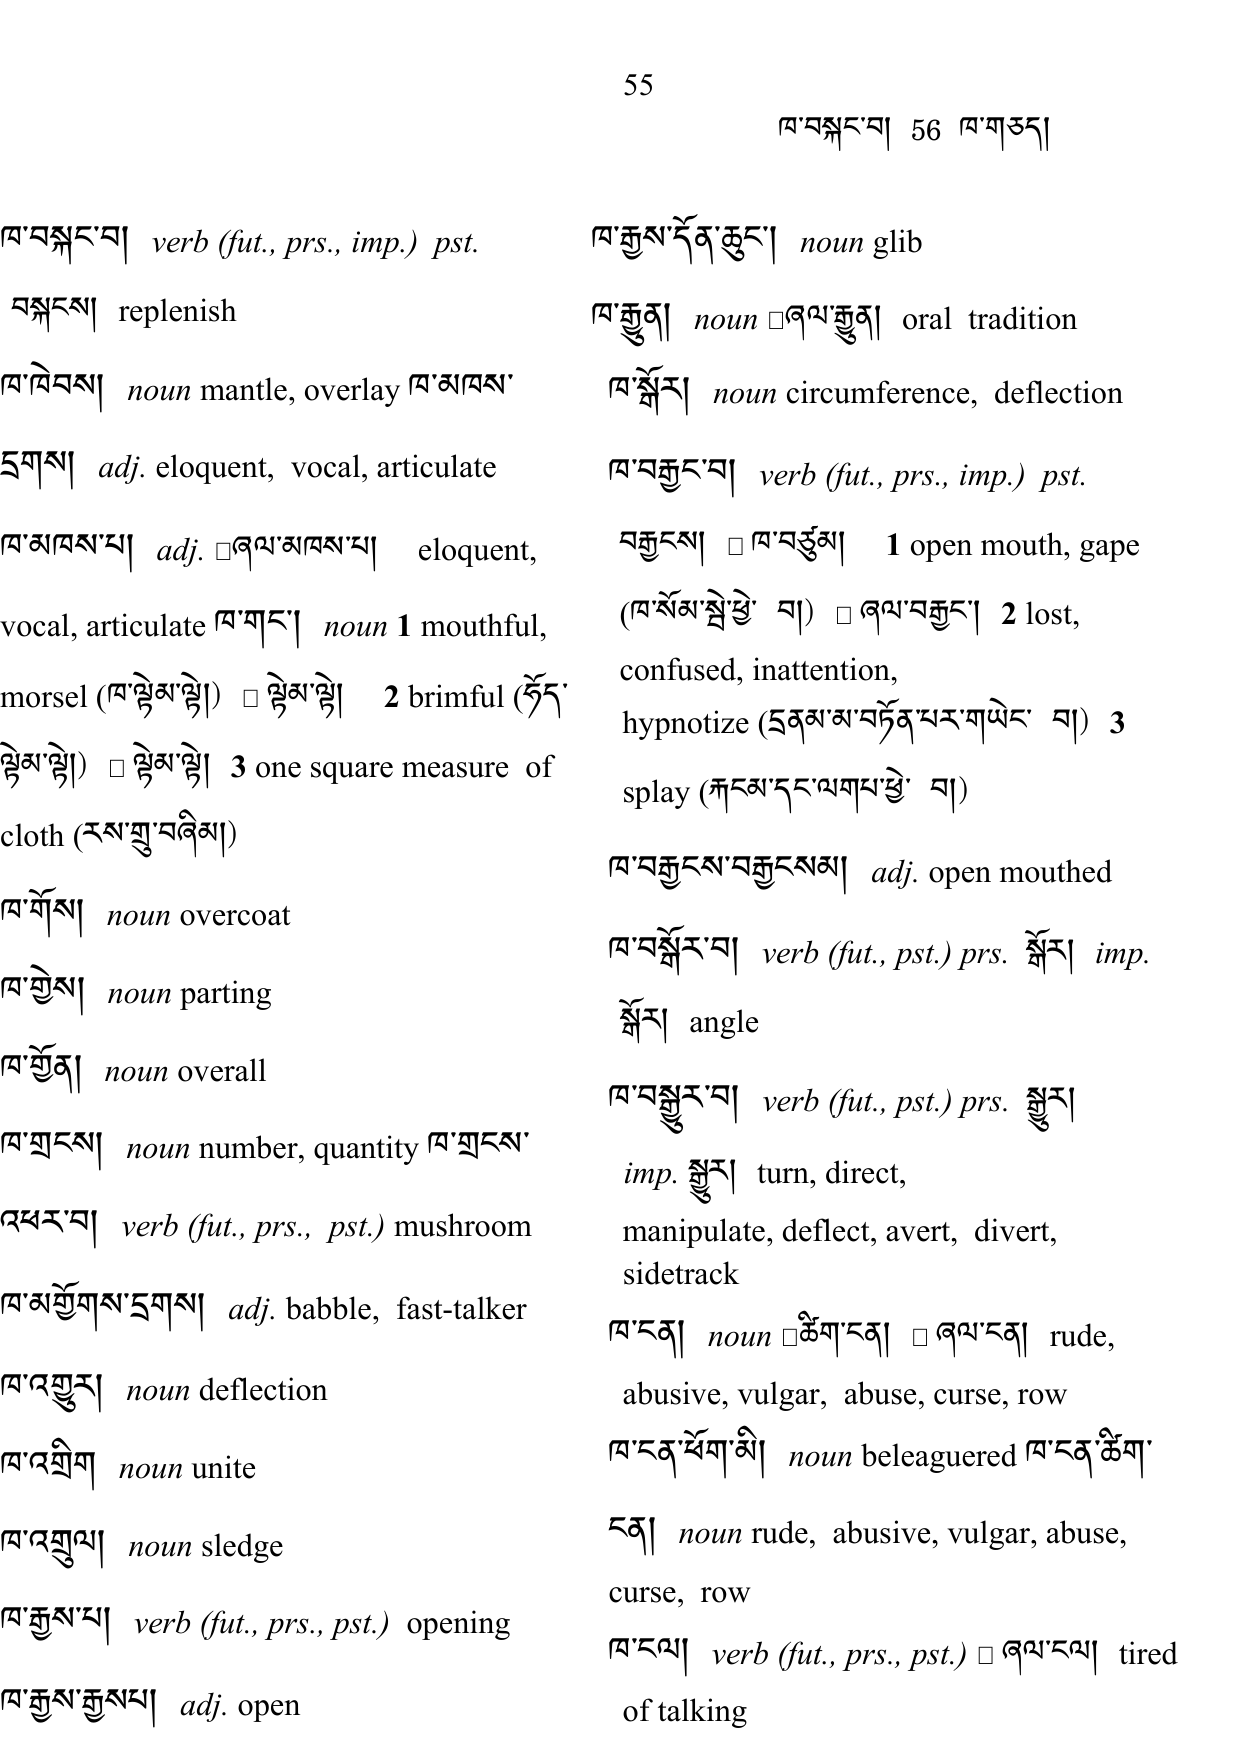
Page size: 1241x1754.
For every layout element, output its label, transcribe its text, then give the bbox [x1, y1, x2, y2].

text ཁ་གོས། noun overcoat [0, 882, 591, 948]
text hypnotize (དྲནམ་མ་བཏོན་པར་གཡེང་ བ།) 3 splay (རྐངམ་དང་ལགཔ་ཕྱེ་ བ།) [622, 694, 1181, 823]
text ཁ་འགྱུར། noun deflection [0, 1358, 591, 1424]
text ཁ་འགྲིག noun unite [0, 1435, 591, 1501]
text ཁ་ངན་ཕོག་མི། noun beleaguered ཁ་ངན་ཚིག་ངན། noun rude, abusive, vulgar, abuse, curse, row [608, 1423, 1161, 1609]
text ཁ་གྲངས། noun number, quantity ཁ་གྲངས་འཕར་བ། verb (fut., prs., pst.) mushroom [0, 1116, 566, 1259]
text ཁ་རྒྱས་རྒྱསཔ། adj. open [0, 1672, 591, 1738]
text ཁ་བསྐང་བ། verb (fut., prs., imp.) pst. བསྐངས། replenish [0, 209, 570, 342]
text ཁ་ཁེབས། noun mantle, overlay ཁ་མཁས་དྲགས། adj. eloquent, vocal, articulate [0, 357, 547, 501]
text ཁ་བསྐང་བ། 56 ཁ་གཅད། [0, 103, 1051, 161]
text ཁ་འགྲུལ། noun sledge [0, 1513, 591, 1579]
text ཁ་གྱོན། noun overall [0, 1038, 591, 1104]
text ཁ་བསྒྱུར་བ། verb (fut., pst.) prs. སྒྱུར། [608, 1068, 1162, 1134]
text ཁ་མཁས་པ། adj. ཞལ་མཁས་པ། eloquent, vocal, articulate ཁ་གང་། noun 1 mouthful, morsel (ཁ་ལྟེམ་ལྟེ།)  ལྟེམ་ལྟེ། 2 brimful (ཧོད་ལྟེམ་ལྟེ།)  ལྟེམ་ལྟེ། 3 one square measure of cloth (རས་གྲུ་བཞིམ།) [0, 517, 589, 867]
text manipulate, deflect, avert, divert, sidetrack [622, 1211, 1116, 1291]
text ཁ་རྒྱས་དོན་ཆུང་། noun glib [591, 209, 1182, 275]
text ཁ་བརྒྱངས་བརྒྱངསམ། adj. open mouthed [608, 839, 1143, 905]
text ཁ་ངལ། verb (fut., prs., pst.)  ཞལ་ངལ། tired of talking [608, 1621, 1179, 1729]
text ཁ་བསྒོར་བ། verb (fut., pst.) prs. སྒོར། imp. སྒོར། angle [608, 920, 1162, 1054]
text imp. སྒྱུར། turn, direct, [623, 1144, 1182, 1204]
text ཁ་སྒོར། noun circumference, deflection [608, 361, 1133, 427]
text ཁ་ངན། noun ཚིག་ངན།  ཞལ་ངན། rude, abusive, vulgar, abuse, curse, row [608, 1303, 1174, 1411]
text ཁ་བརྒྱང་བ། verb (fut., prs., imp.) pst. བརྒྱངས།  ཁ་བཙུམ། 1 open mouth, gape (ཁ་སོམ་སྦེ་ཕྱེ་ བ།)  ཞལ་བརྒྱང། 2 lost, confused, inattention, [608, 442, 1178, 687]
text ཁ་མགྱོགས་དྲགས། adj. babble, fast-talker [0, 1276, 531, 1342]
text ཁ་རྒྱུན། noun ཞལ་རྒྱུན། oral tradition [591, 287, 1152, 353]
text ཁ་རྒྱས་པ། verb (fut., prs., pst.) opening [0, 1591, 544, 1657]
text 55 [0, 67, 654, 103]
text ཁ་གྱེས། noun parting [0, 960, 591, 1026]
